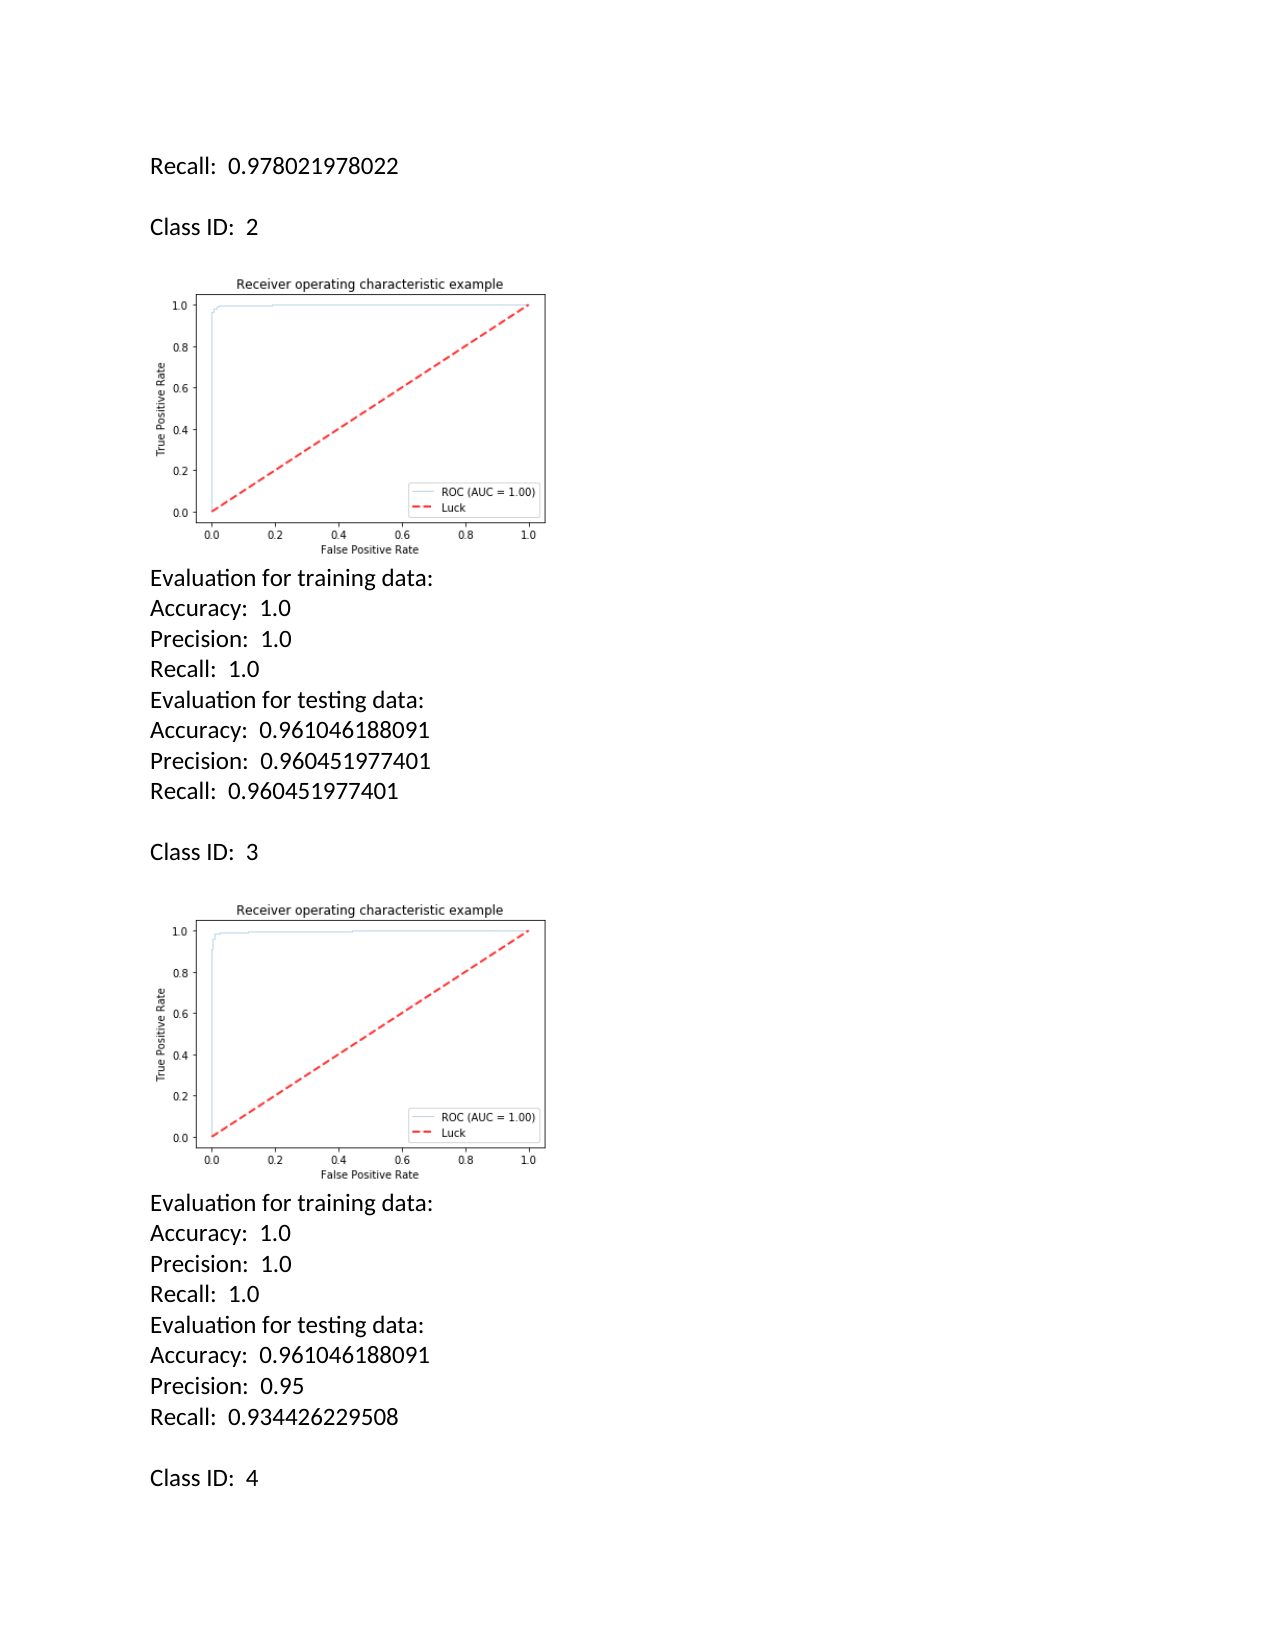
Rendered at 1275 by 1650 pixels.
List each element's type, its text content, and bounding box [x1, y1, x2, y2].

text Accuracy: 0.961046188091 [150, 714, 1125, 745]
text Class ID: 3 [150, 836, 1125, 867]
text Class ID: 2 [150, 211, 1125, 242]
text Evaluation for training data: [150, 562, 1125, 592]
text Accuracy: 0.961046188091 [150, 1339, 1125, 1370]
text Precision: 1.0 [150, 1248, 1125, 1278]
text Accuracy: 1.0 [150, 1217, 1125, 1248]
text Evaluation for testing data: [150, 684, 1125, 714]
text Precision: 0.960451977401 [150, 745, 1125, 775]
text Recall: 1.0 [150, 1278, 1125, 1309]
text Precision: 1.0 [150, 623, 1125, 653]
text Evaluation for training data: [150, 1187, 1125, 1217]
text Recall: 1.0 [150, 653, 1125, 684]
text Recall: 0.934426229508 [150, 1401, 1125, 1431]
text Precision: 0.95 [150, 1370, 1125, 1401]
text Accuracy: 1.0 [150, 592, 1125, 623]
picture [150, 272, 555, 562]
text Recall: 0.978021978022 [150, 150, 1125, 181]
text Recall: 0.960451977401 [150, 775, 1125, 806]
text Class ID: 4 [150, 1462, 1125, 1492]
text Evaluation for testing data: [150, 1309, 1125, 1339]
picture [150, 897, 555, 1187]
